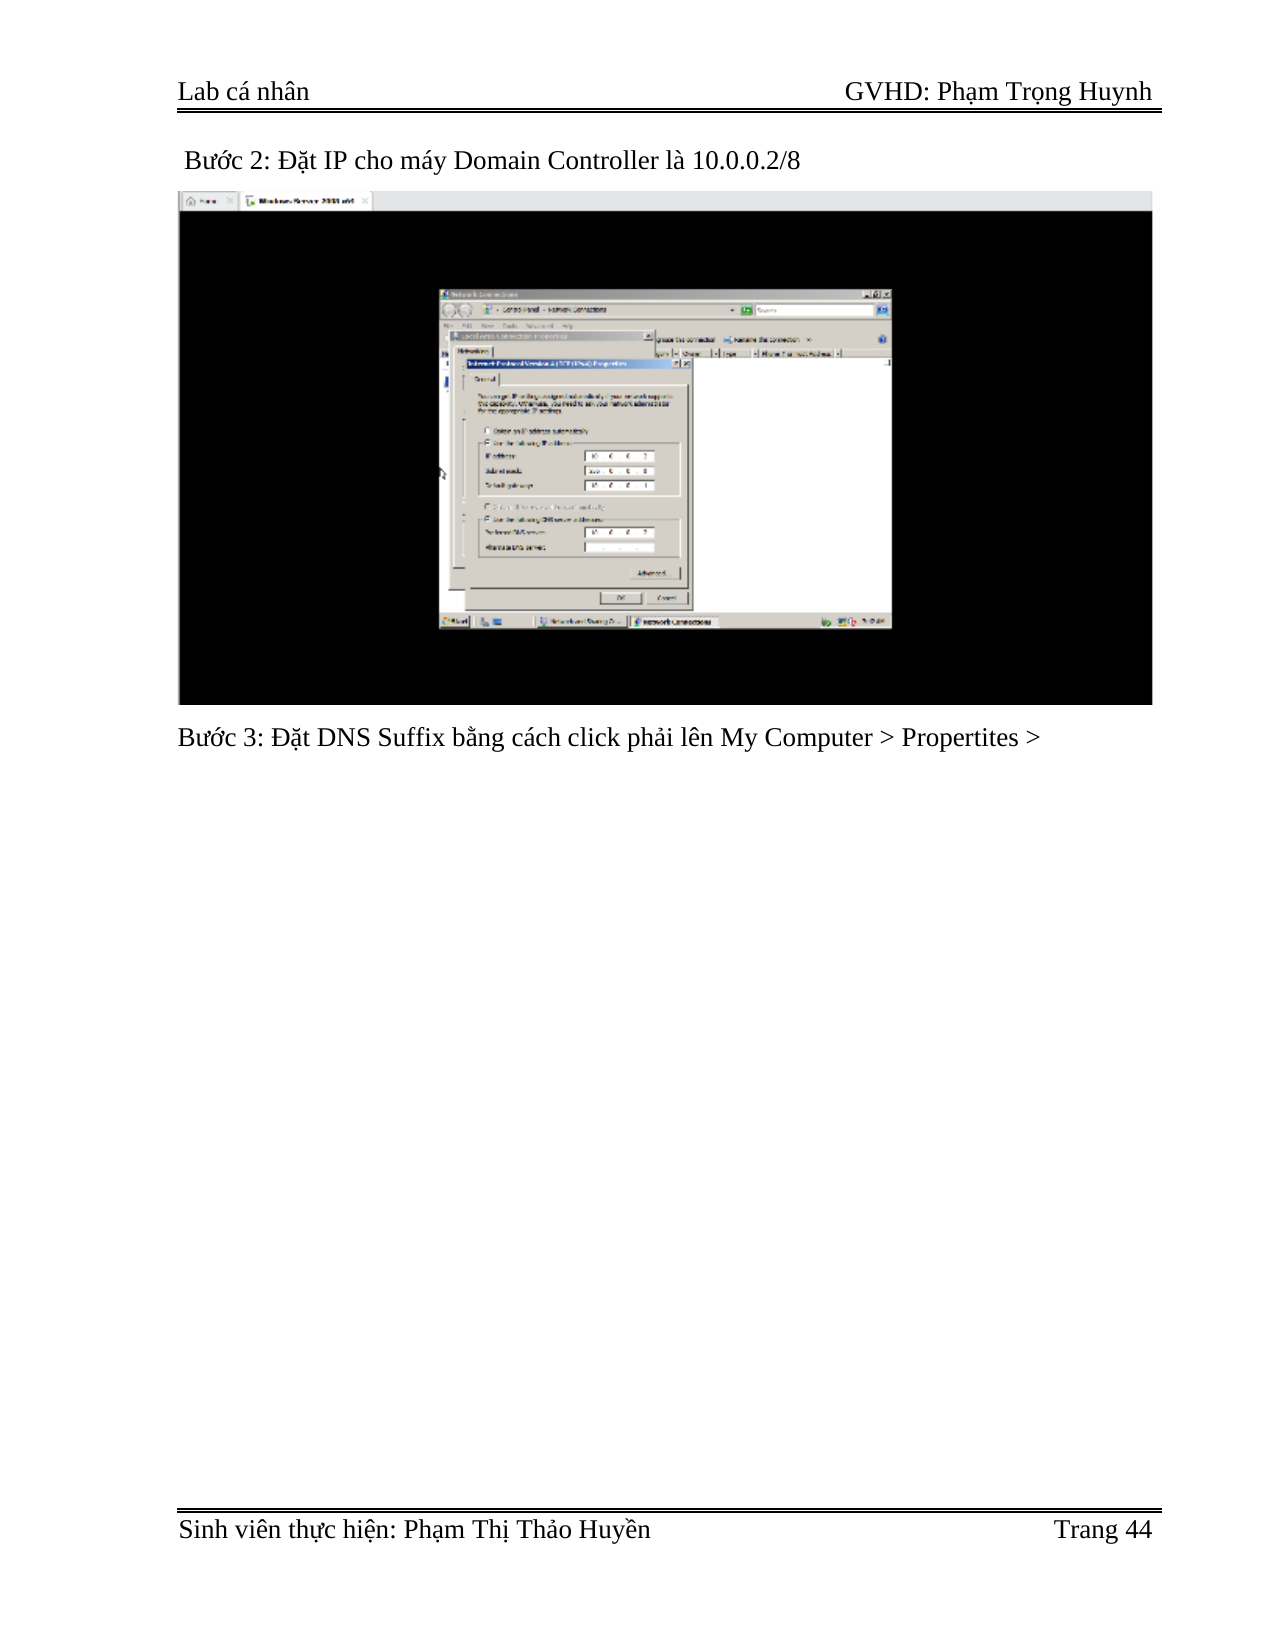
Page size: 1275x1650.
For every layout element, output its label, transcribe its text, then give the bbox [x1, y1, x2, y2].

picture [177, 191, 1153, 705]
text Bước 3: Đặt DNS Suffix bằng cách click phải lên My Computer > Propertites > [177, 721, 1162, 752]
text Bước 2: Đặt IP cho máy Domain Controller là 10.0.0.2/8 [177, 144, 1162, 175]
